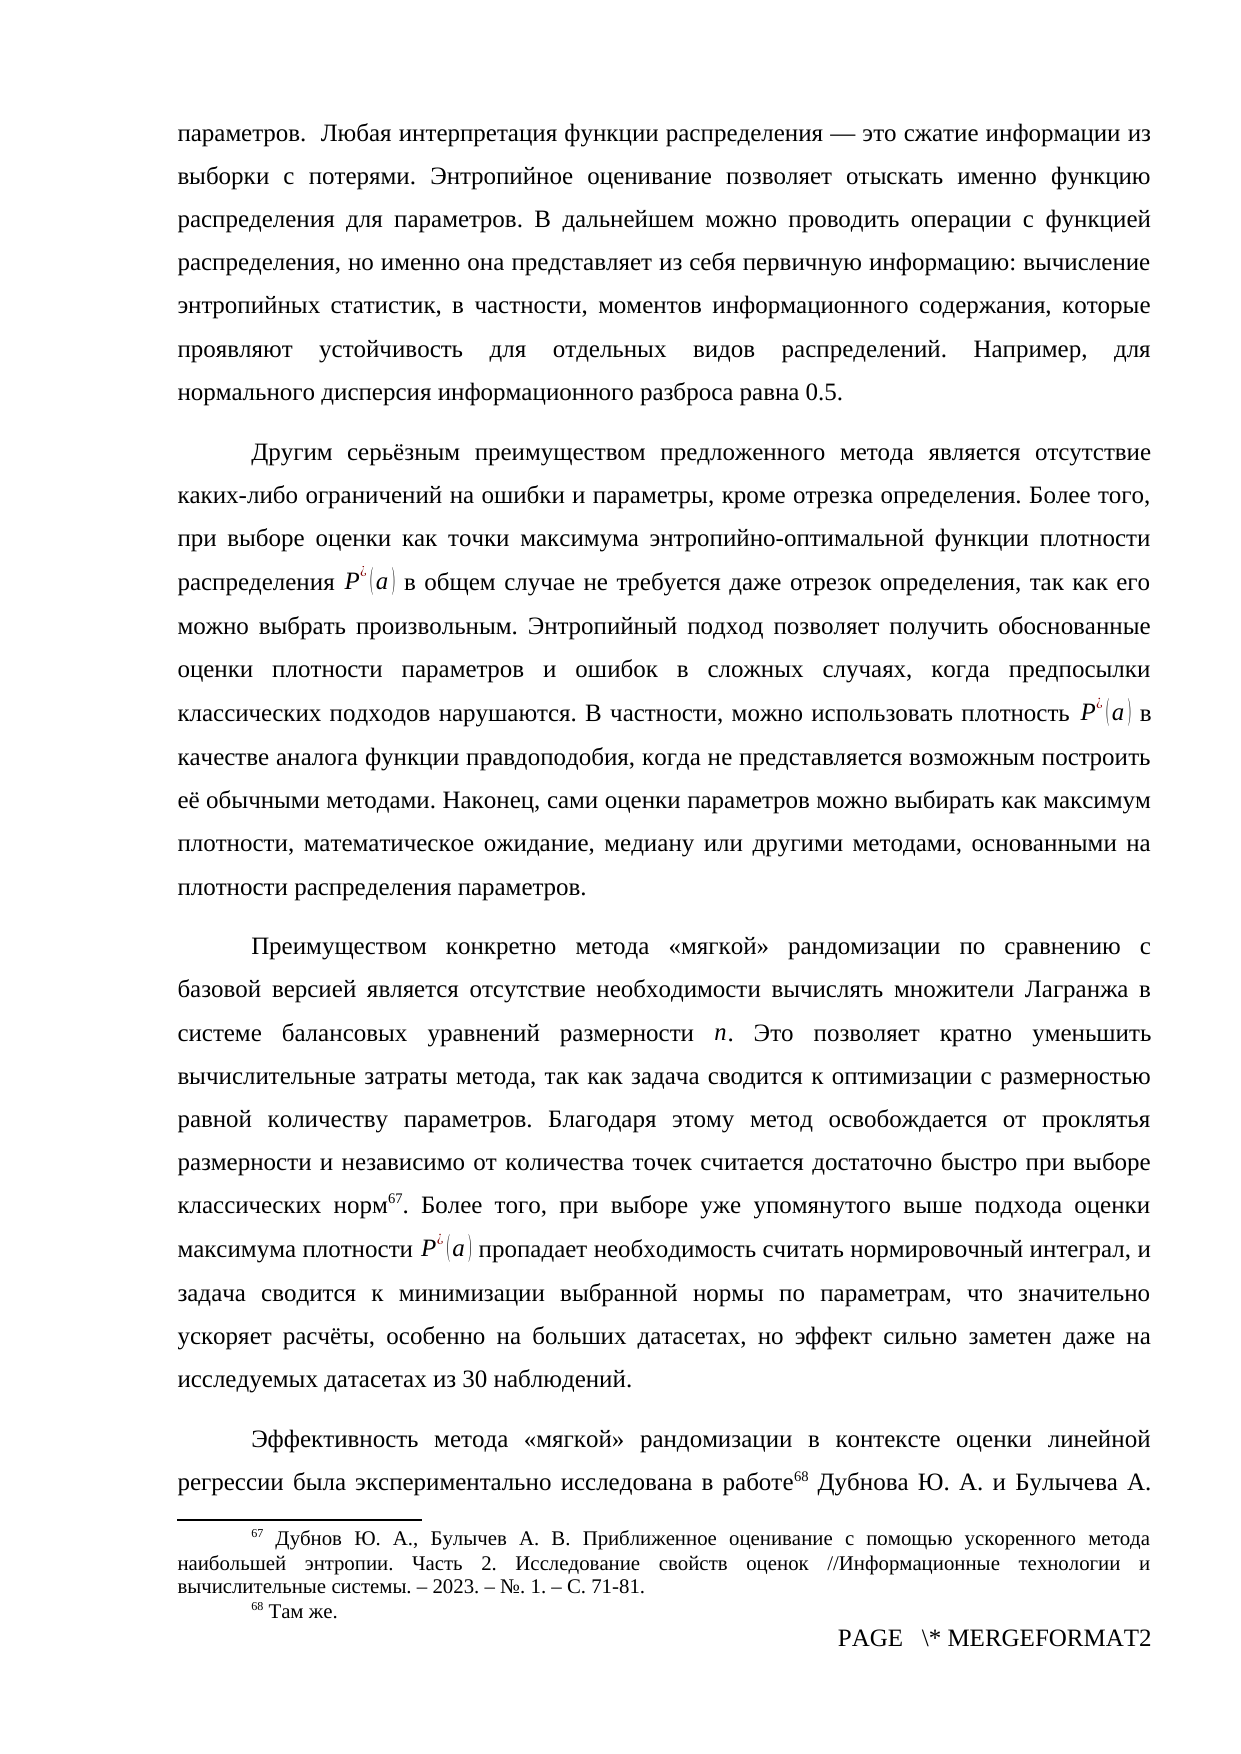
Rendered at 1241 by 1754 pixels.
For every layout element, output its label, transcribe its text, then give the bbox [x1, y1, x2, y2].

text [177, 1424, 1152, 1496]
text Преимуществом конкретно метода «мягкой» рандомизации по сравнению с базовой версией является отсутствие необходимости вычислять множители Лагранжа в системе балансовых уравнений размерности . Это позволяет кратно уменьшить вычислительные затраты метода, так как задача сводится к оптимизации с размерностью равной количеству параметров. Благодаря этому метод освобождается от проклятья размерности и независимо от количества точек считается достаточно быстро при выборе классических норм. Более того, при выборе уже упомянутого выше подхода оценки максимума плотности пропадает необходимость считать нормировочный интеграл, и задача сводится к минимизации выбранной нормы по параметрам, что значительно ускоряет расчёты, особенно на больших датасетах, но эффект сильно заметен даже на исследуемых датасетах из 30 наблюдений. [177, 931, 1152, 1393]
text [177, 118, 1152, 406]
text Другим серьёзным преимуществом предложенного метода является отсутствие каких-либо ограничений на ошибки и параметры, кроме отрезка определения. Более того, при выборе оценки как точки максимума энтропийно-оптимальной функции плотности распределения в общем случае не требуется даже отрезок определения, так как его можно выбрать произвольным. Энтропийный подход позволяет получить обоснованные оценки плотности параметров и ошибок в сложных случаях, когда предпосылки классических подходов нарушаются. В частности, можно использовать плотность в качестве аналога функции правдоподобия, когда не представляется возможным построить её обычными методами. Наконец, сами оценки параметров можно выбирать как максимум плотности, математическое ожидание, медиану или другими методами, основанными на плотности распределения параметров. [177, 437, 1152, 900]
